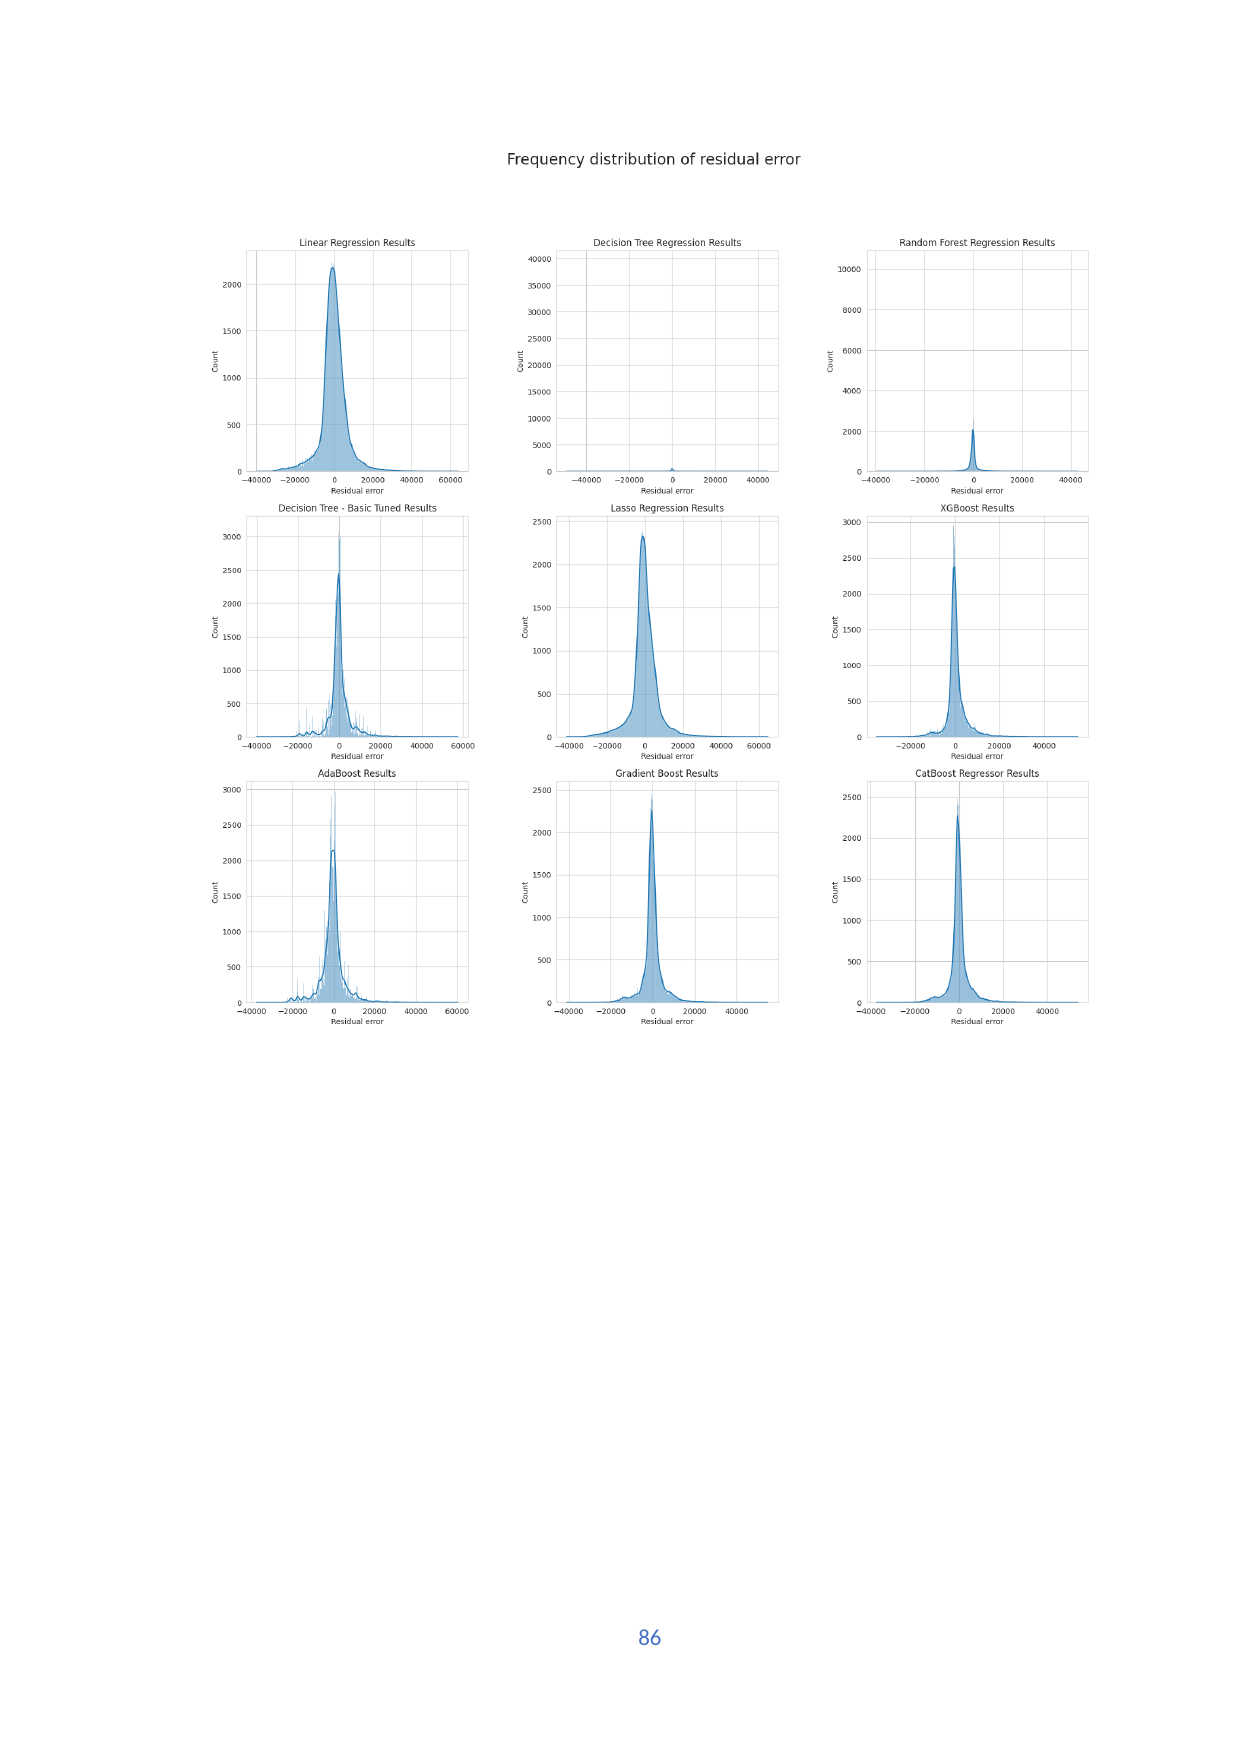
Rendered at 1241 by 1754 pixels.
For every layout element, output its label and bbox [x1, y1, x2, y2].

picture [206, 147, 1093, 1031]
